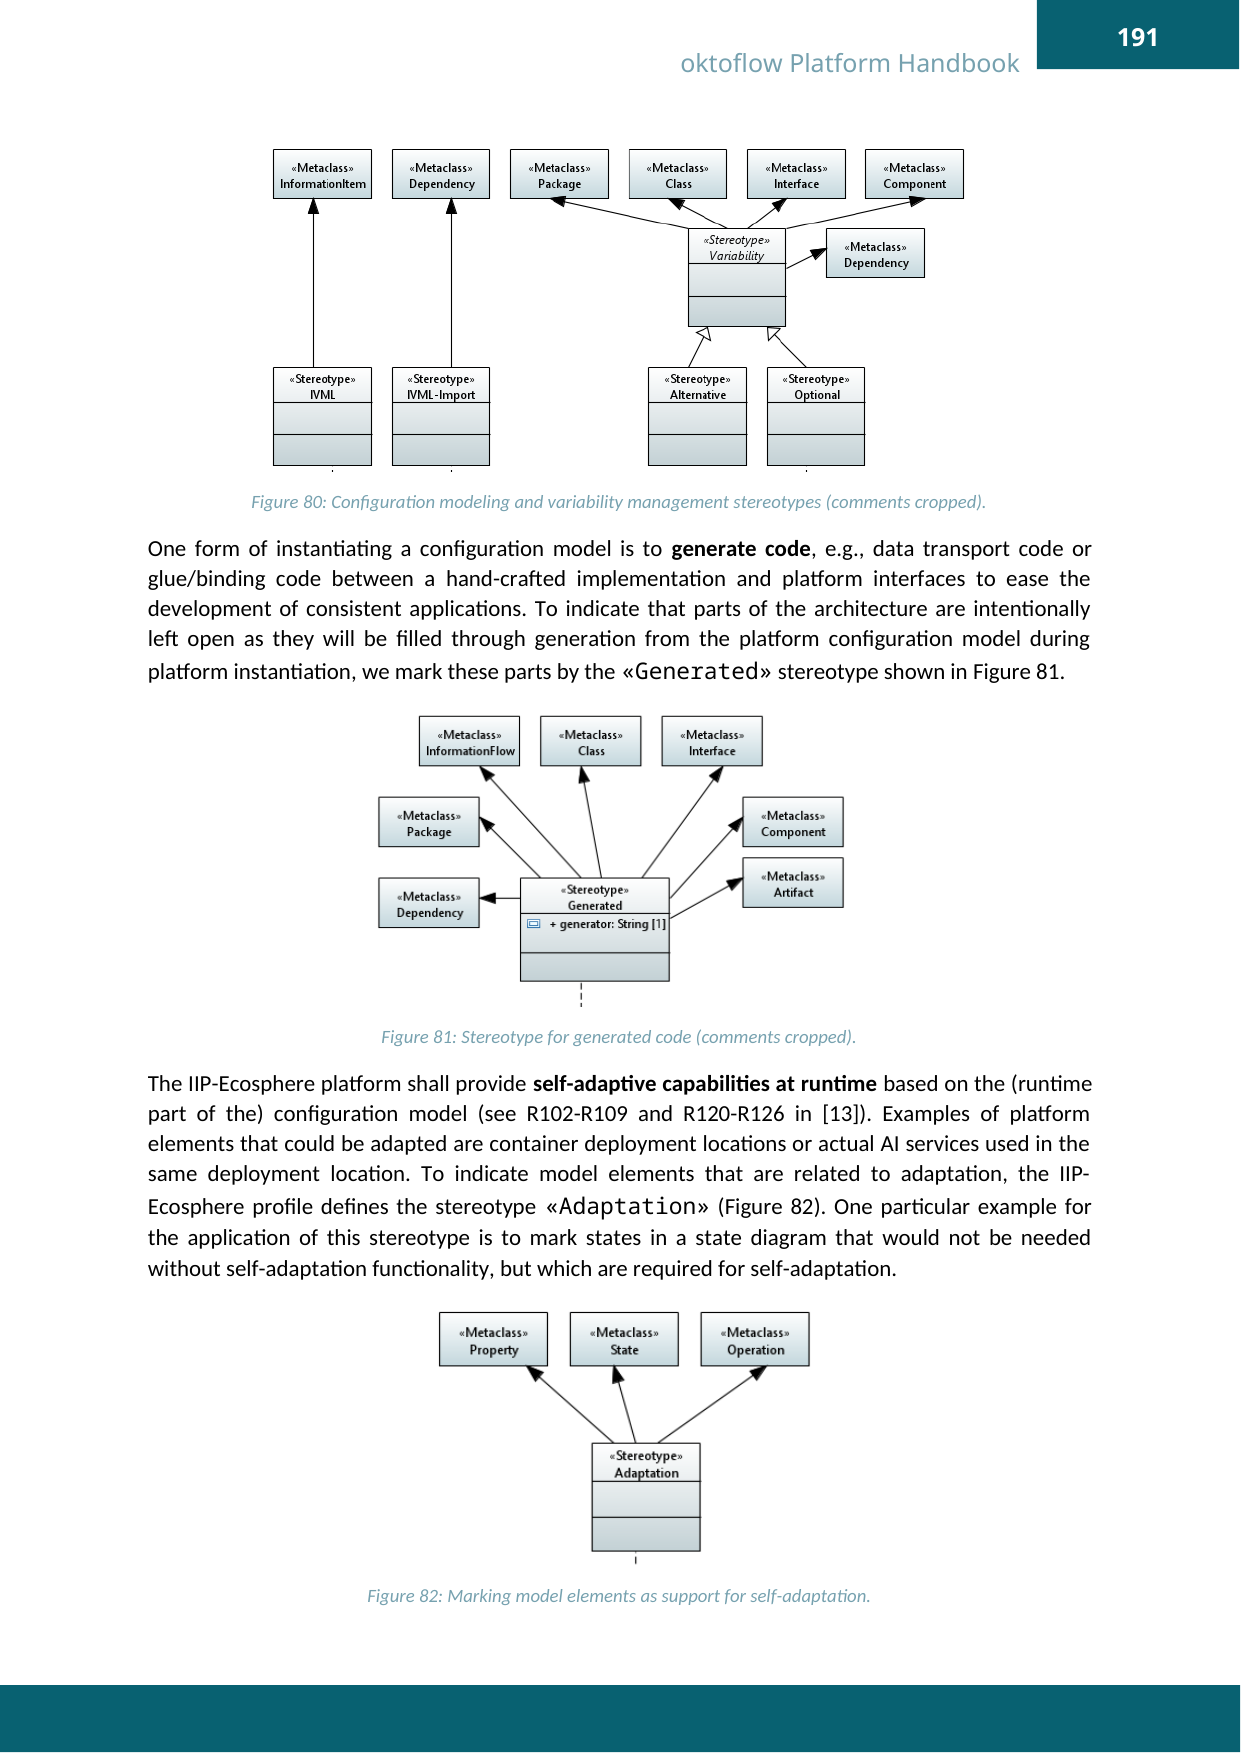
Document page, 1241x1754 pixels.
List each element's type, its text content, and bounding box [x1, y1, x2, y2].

text Figure 80: Configuration modeling and variability management stereotypes (comments cropped). [148, 490, 1093, 513]
picture [370, 705, 870, 1007]
text The IIP-Ecosphere platform shall provide self-adaptive capabilities at runtime based on the (runtime part of the) configuration model (see R102-R109 and R120-R126 in [13]). Examples of platform elements that could be adapted are container deployment locations or actual AI services used in the same deployment location. To indicate model elements that are related to adaptation, the IIP-Ecosphere profile defines the stereotype «Adaptation» (Figure 82). One particular example for the application of this stereotype is to mark states in a state diagram that would not be needed without self-adaptation functionality, but which are required for self-adaptation. [148, 1069, 1093, 1282]
picture [426, 1300, 814, 1566]
picture [265, 132, 975, 472]
text One form of instantiating a configuration model is to generate code, e.g., data transport code or glue/binding code between a hand-crafted implementation and platform interfaces to ease the development of consistent applications. To indicate that parts of the architecture are intentionally left open as they will be filled through generation from the platform configuration model during platform instantiation, we mark these parts by the «Generated» stereotype shown in Figure 81. [148, 534, 1093, 686]
text Figure 81: Stereotype for generated code (comments cropped). [148, 1025, 1093, 1048]
text Figure 82: Marking model elements as support for self-adaptation. [148, 1584, 1093, 1607]
